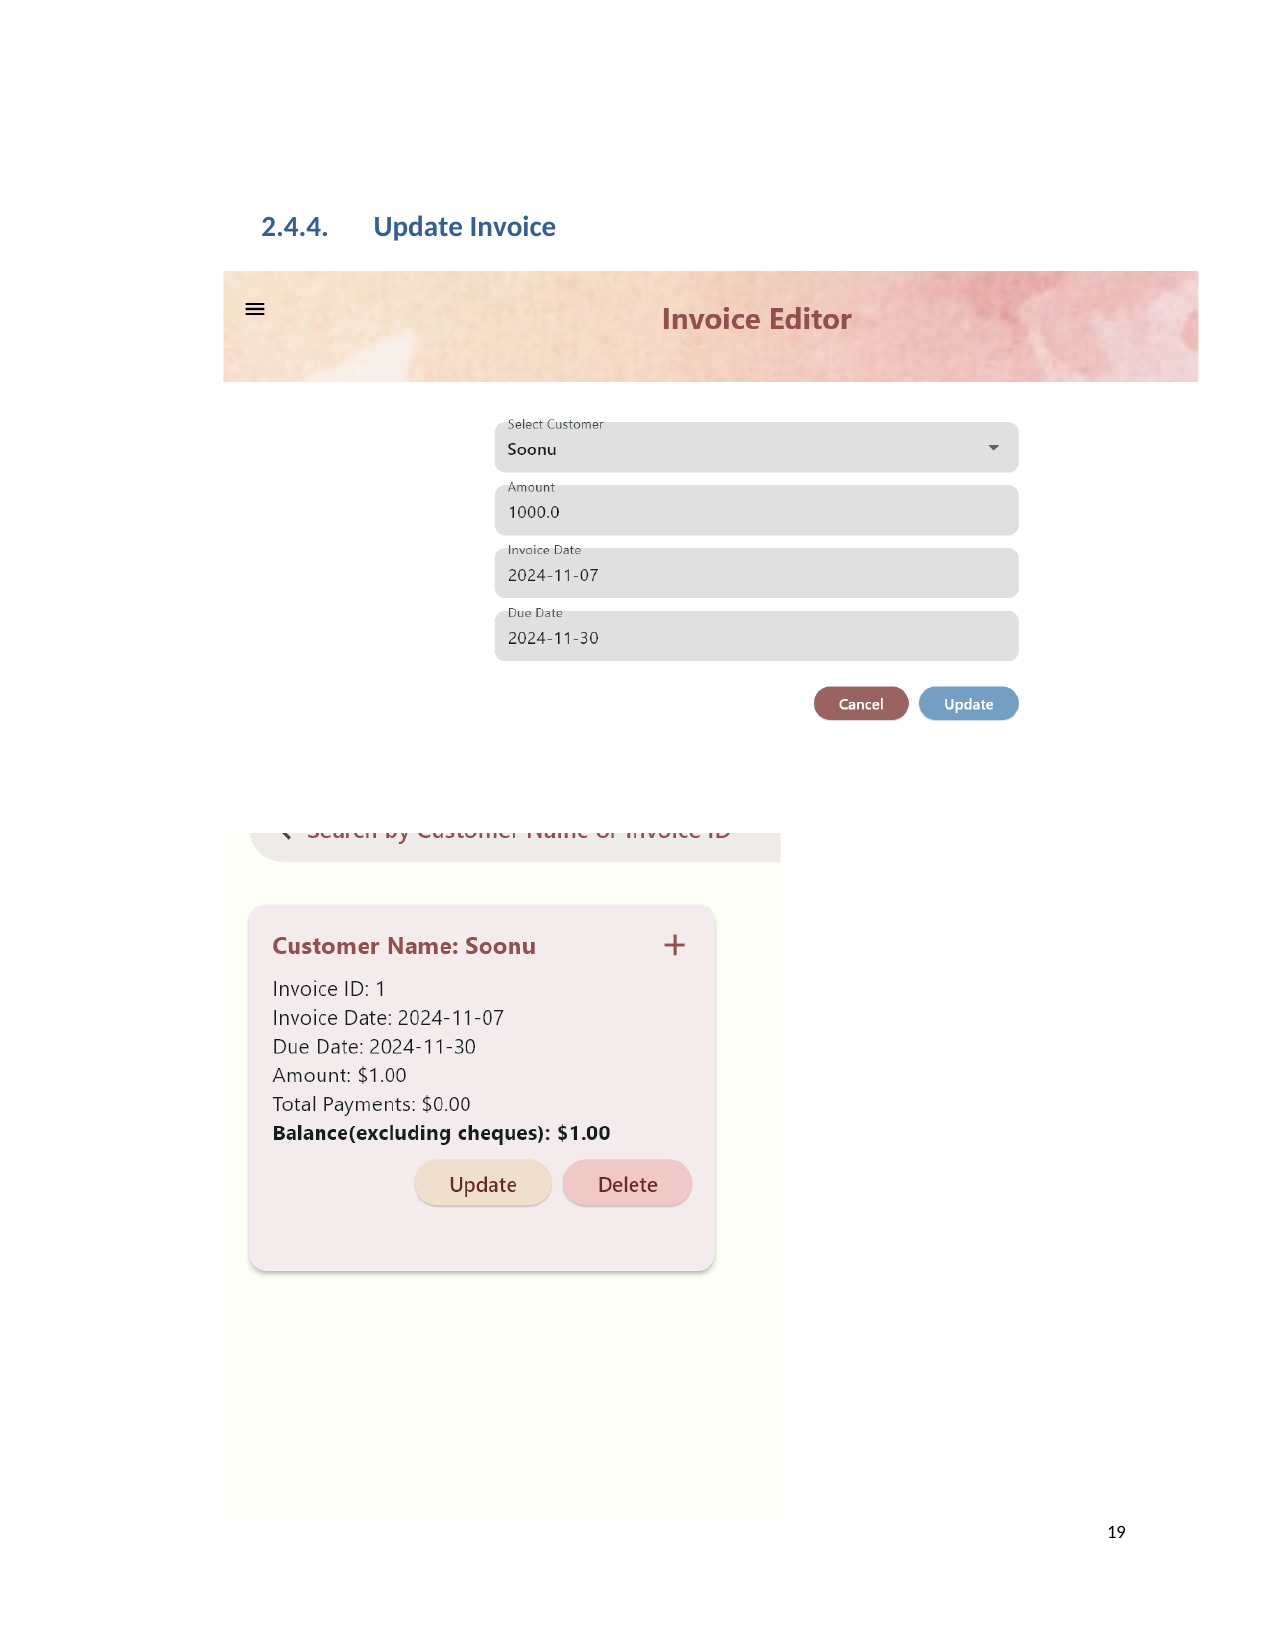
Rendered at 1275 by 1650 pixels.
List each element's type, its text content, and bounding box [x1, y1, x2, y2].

subtitle Update Invoice [261, 208, 1154, 244]
picture [223, 833, 781, 1520]
picture [223, 259, 1199, 830]
